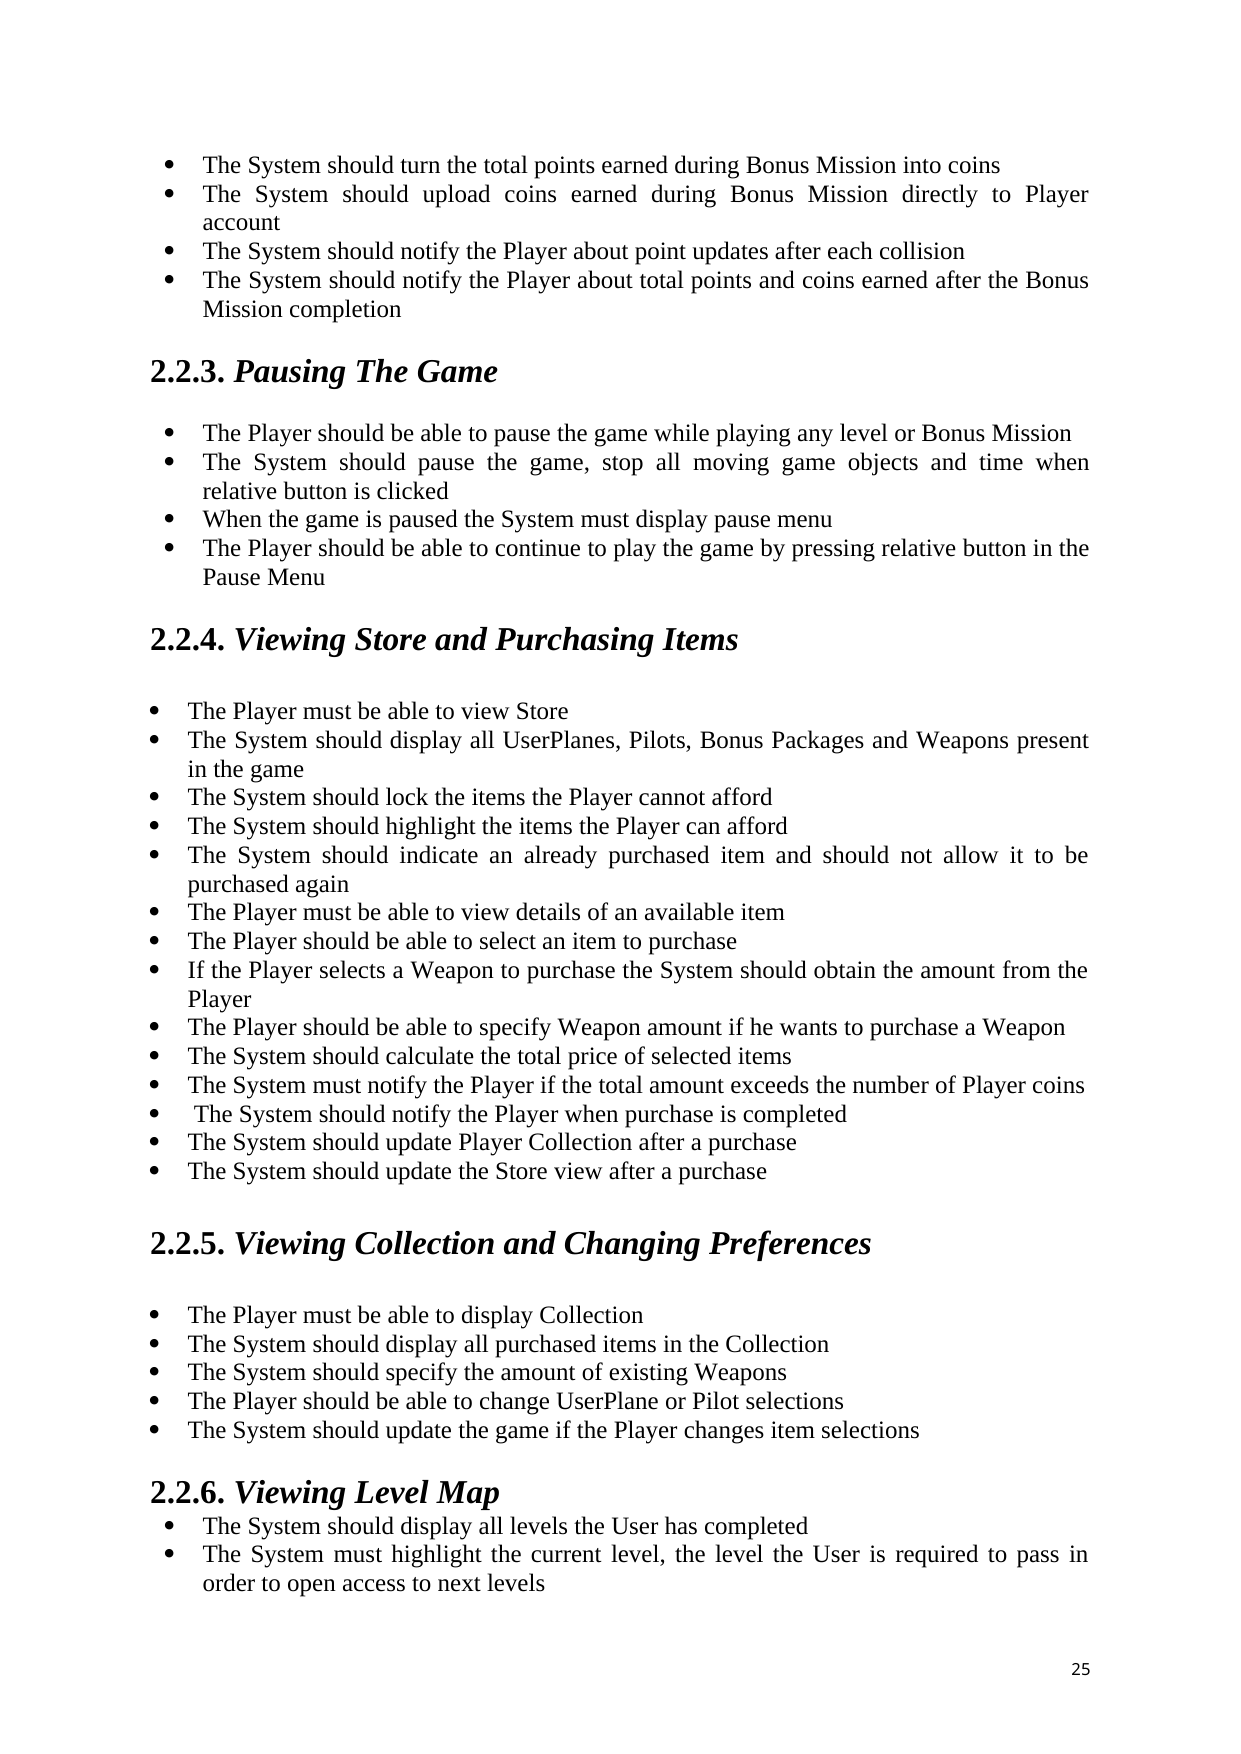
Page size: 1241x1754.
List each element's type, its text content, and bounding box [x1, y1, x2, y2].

text 2.2.5. Viewing Collection and Changing Preferences [150, 1223, 1090, 1262]
list The System should notify the Player about point updates after each collision [165, 236, 1090, 265]
list The System should lock the items the Player cannot afford [150, 782, 1090, 811]
list When the game is paused the System must display pause menu [165, 504, 1090, 533]
list If the Player selects a Weapon to purchase the System should obtain the amount from the Player [150, 955, 1090, 1012]
list The System should indicate an already purchased item and should not allow it to be purchased again [150, 840, 1090, 897]
list The System should update the game if the Player changes item selections [150, 1415, 1090, 1444]
list The System should calculate the total price of selected items [150, 1041, 1090, 1070]
list The System should update Player Collection after a purchase [150, 1127, 1090, 1156]
list The System must notify the Player if the total amount exceeds the number of Player coins [150, 1070, 1090, 1099]
list The System must highlight the current level, the level the User is required to pass in order to open access to next levels [165, 1539, 1090, 1597]
list The Player must be able to view Store [150, 696, 1090, 725]
list The Player should be able to specify Weapon amount if he wants to purchase a Weapon [150, 1012, 1090, 1041]
list The System should pause the game, stop all moving game objects and time when relative button is clicked [165, 447, 1090, 504]
list The Player should be able to change UserPlane or Pilot selections [150, 1386, 1090, 1415]
list The System should upload coins earned during Bonus Mission directly to Player account [165, 179, 1090, 236]
list The Player should be able to continue to play the game by pressing relative button in the Pause Menu [165, 533, 1090, 591]
list The System should highlight the items the Player can afford [150, 811, 1090, 840]
text 2.2.4. Viewing Store and Purchasing Items [150, 619, 1090, 658]
list The System should notify the Player about total points and coins earned after the Bonus Mission completion [165, 265, 1090, 351]
list The Player should be able to pause the game while playing any level or Bonus Mission [165, 418, 1090, 447]
list The System should turn the total points earned during Bonus Mission into coins [165, 150, 1090, 179]
list The System should update the Store view after a purchase [150, 1156, 1090, 1185]
list The Player should be able to select an item to purchase [150, 926, 1090, 955]
list The Player must be able to view details of an available item [150, 897, 1090, 926]
list The System should specify the amount of existing Weapons [150, 1357, 1090, 1386]
text 2.2.3. Pausing The Game [150, 351, 1090, 389]
text 2.2.6. Viewing Level Map [150, 1472, 1090, 1511]
list The System should display all levels the User has completed [165, 1511, 1090, 1539]
list The System should notify the Player when purchase is completed [150, 1099, 1090, 1127]
list The System should display all purchased items in the Collection [150, 1329, 1090, 1357]
list The System should display all UserPlanes, Pilots, Bonus Packages and Weapons present in the game [150, 725, 1090, 782]
list The Player must be able to display Collection [150, 1300, 1090, 1329]
